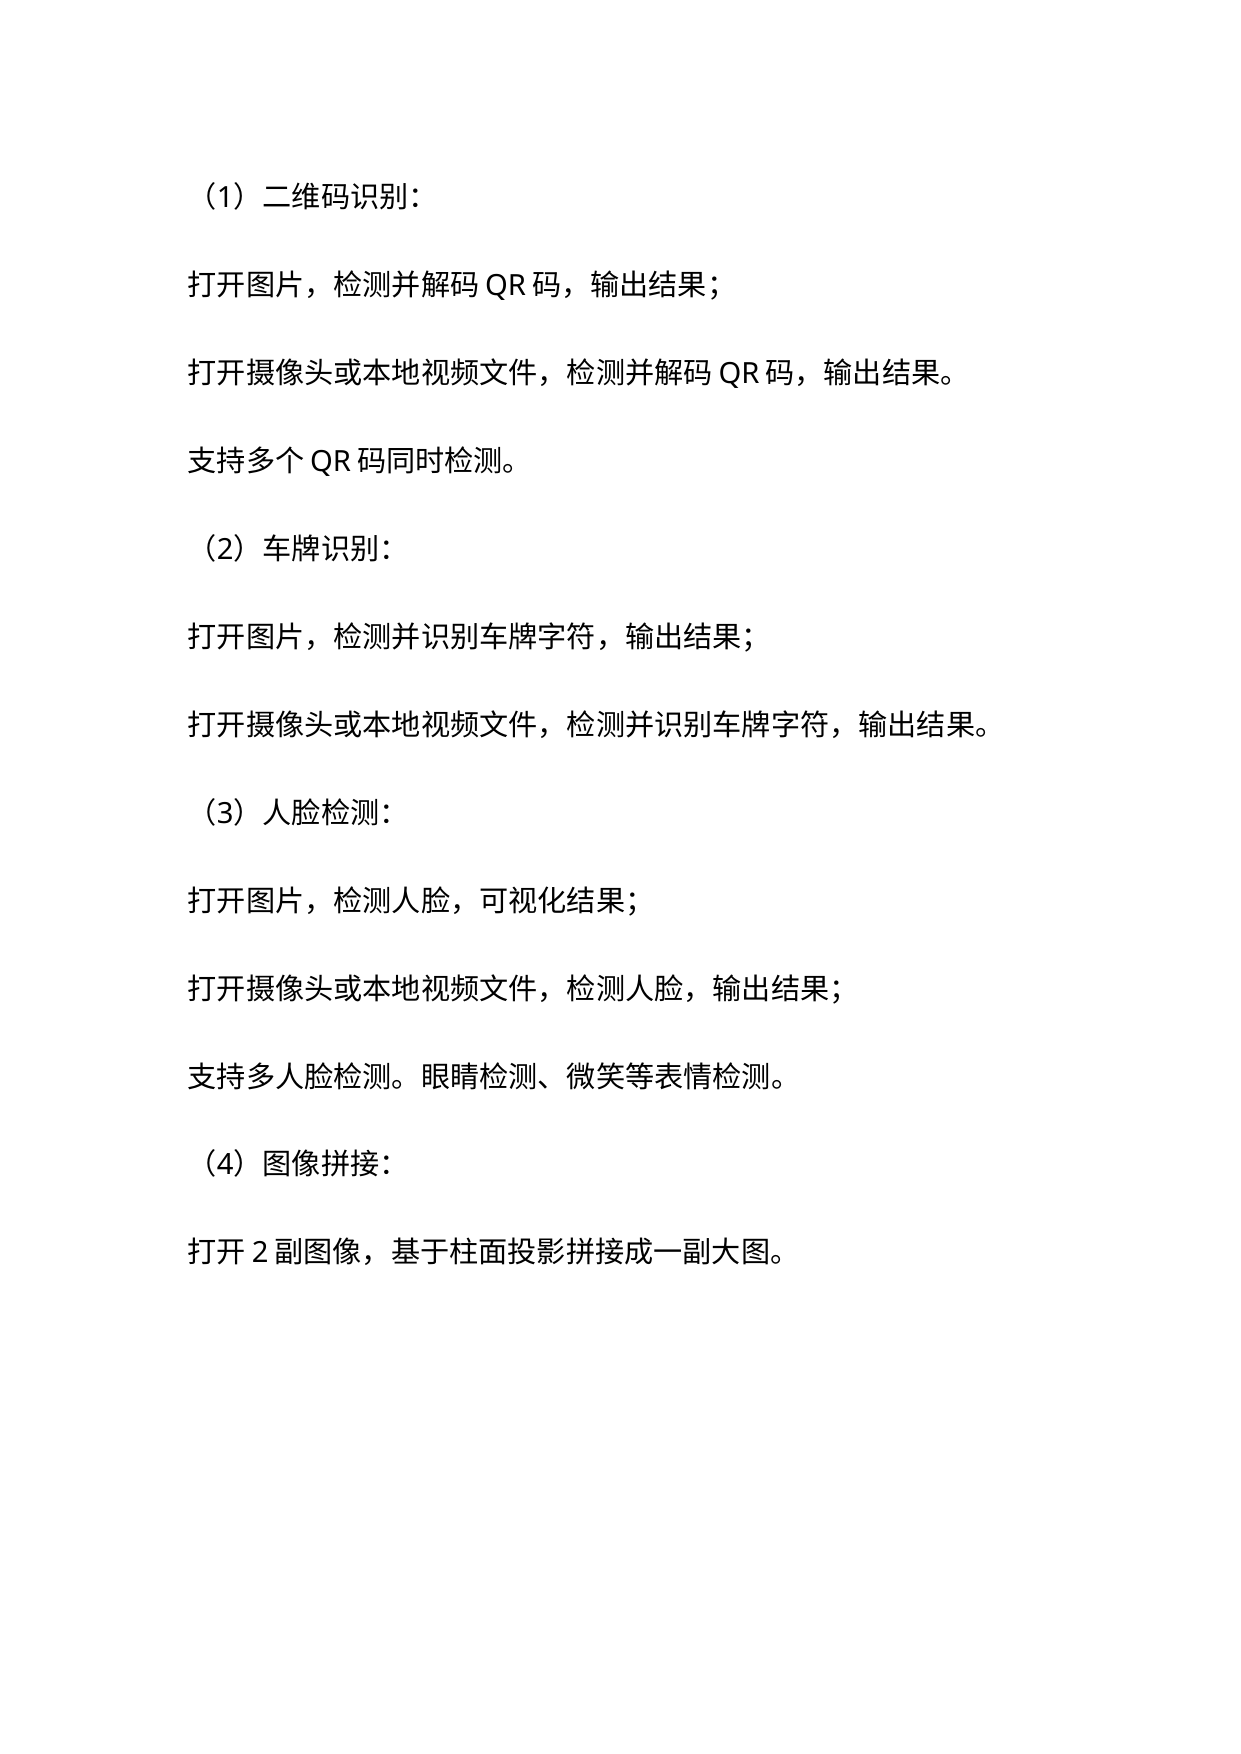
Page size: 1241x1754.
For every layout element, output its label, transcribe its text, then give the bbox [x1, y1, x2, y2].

text （1）二维码识别： [187, 162, 1053, 227]
text 支持多人脸检测。眼睛检测、微笑等表情检测。 [187, 1042, 1053, 1107]
text 打开摄像头或本地视频文件，检测人脸，输出结果； [187, 954, 1053, 1019]
text 支持多个QR码同时检测。 [187, 426, 1053, 491]
text （2）车牌识别： [187, 514, 1053, 579]
text 打开图片，检测人脸，可视化结果； [187, 866, 1053, 931]
text （4）图像拼接： [187, 1130, 1053, 1195]
text 打开图片，检测并识别车牌字符，输出结果； [187, 602, 1053, 667]
text 打开摄像头或本地视频文件，检测并识别车牌字符，输出结果。 [187, 690, 1053, 755]
text 打开2副图像，基于柱面投影拼接成一副大图。 [187, 1218, 1053, 1283]
text 打开摄像头或本地视频文件，检测并解码QR码，输出结果。 [187, 338, 1053, 403]
text （3）人脸检测： [187, 778, 1053, 843]
text 打开图片，检测并解码QR码，输出结果； [187, 250, 1053, 315]
